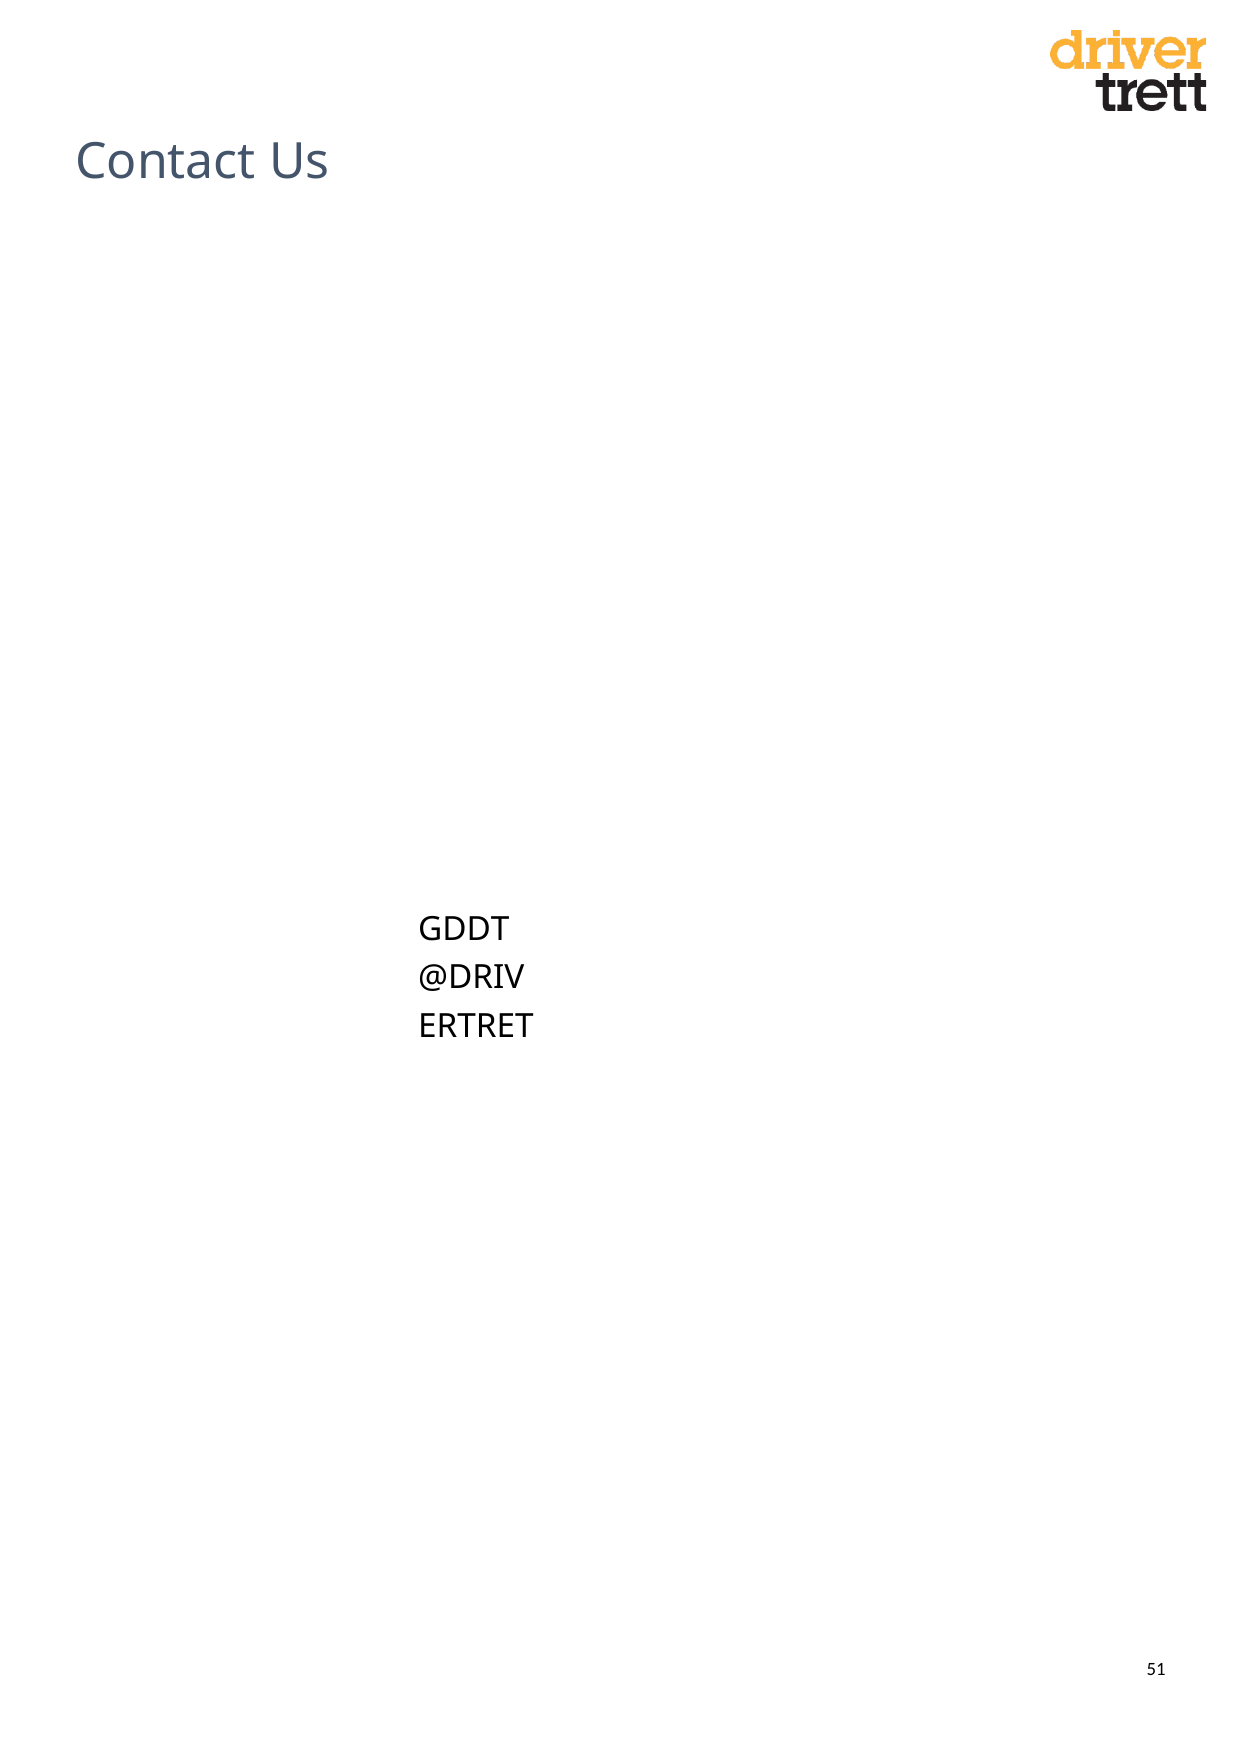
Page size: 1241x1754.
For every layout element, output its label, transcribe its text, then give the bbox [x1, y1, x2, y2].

subtitle Contact Us [75, 125, 1165, 193]
picture [1050, 30, 1207, 111]
